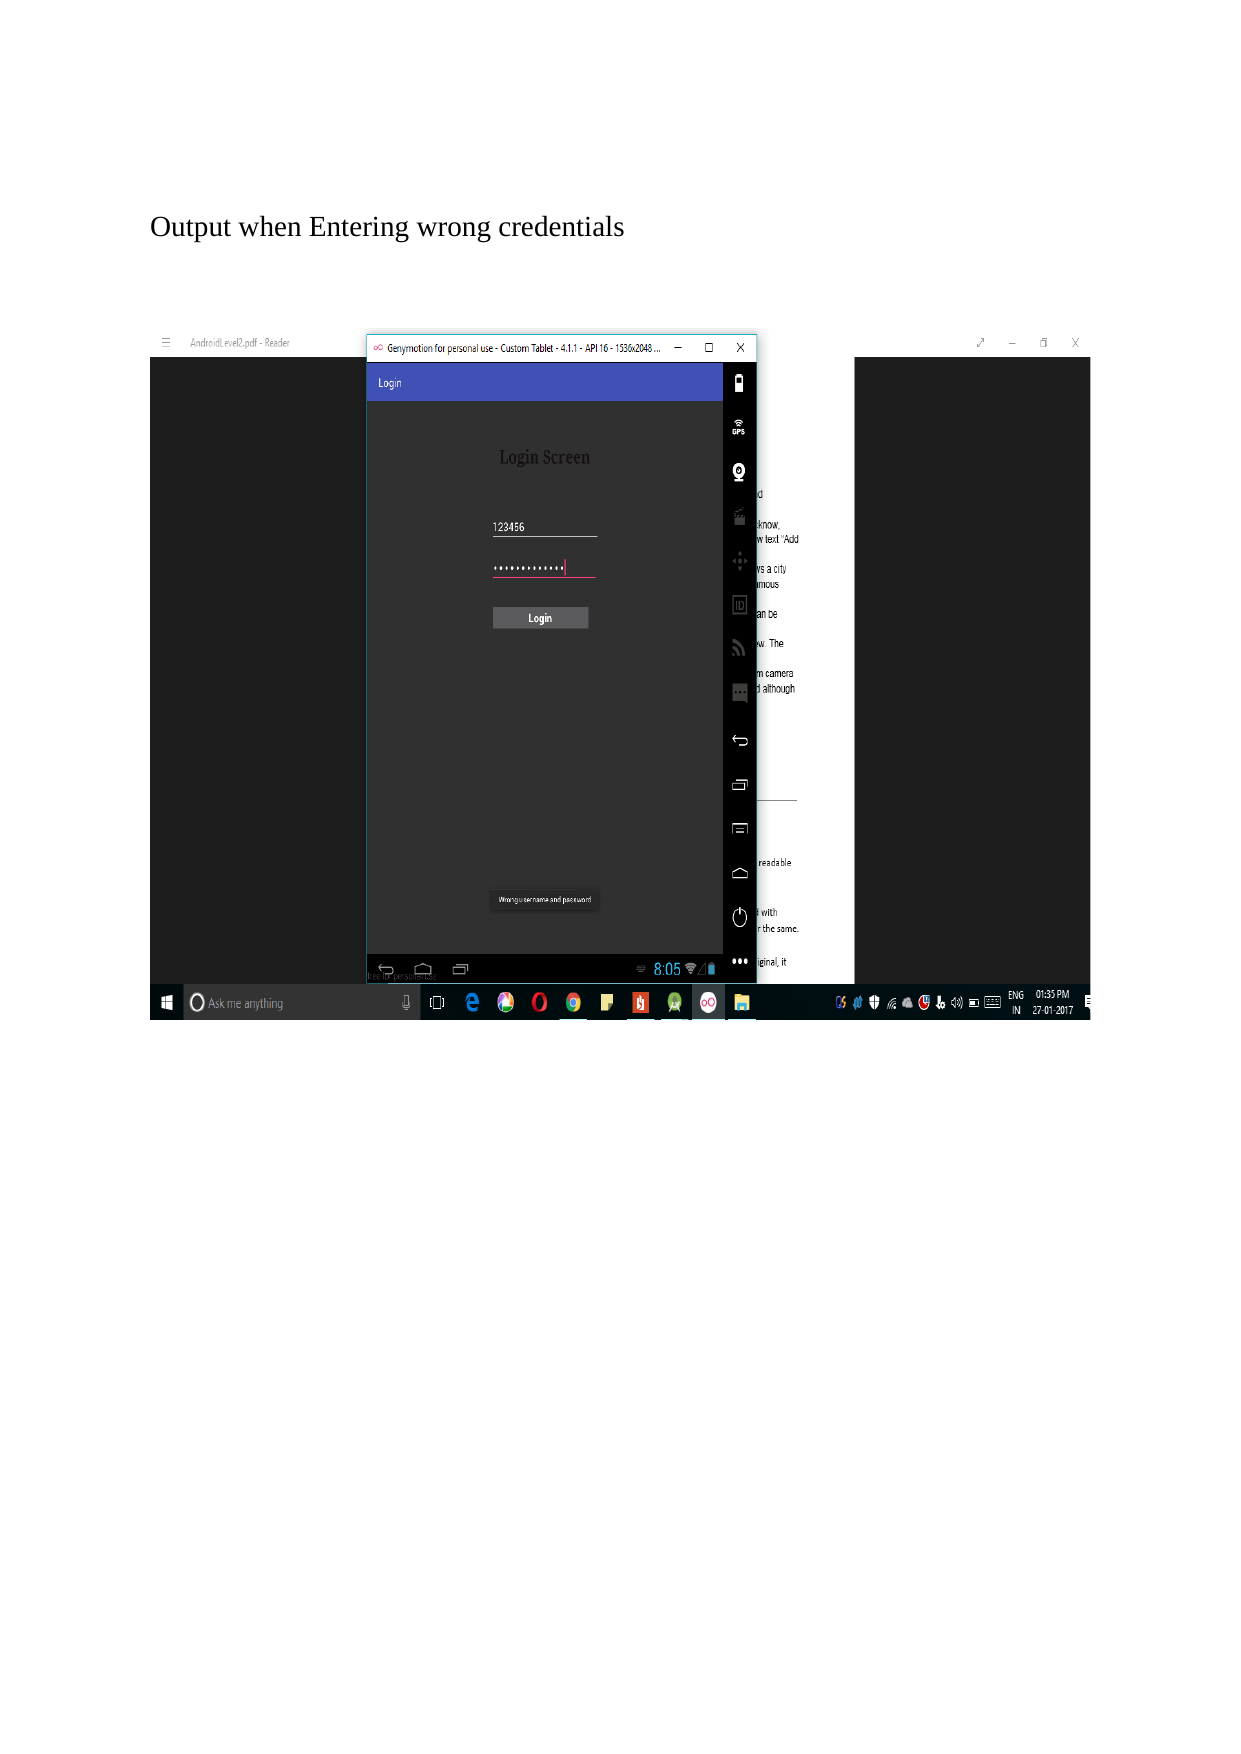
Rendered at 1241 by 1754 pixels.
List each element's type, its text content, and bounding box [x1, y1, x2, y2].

text Output when Entering wrong credentials [150, 209, 1090, 243]
picture [150, 328, 1091, 1020]
